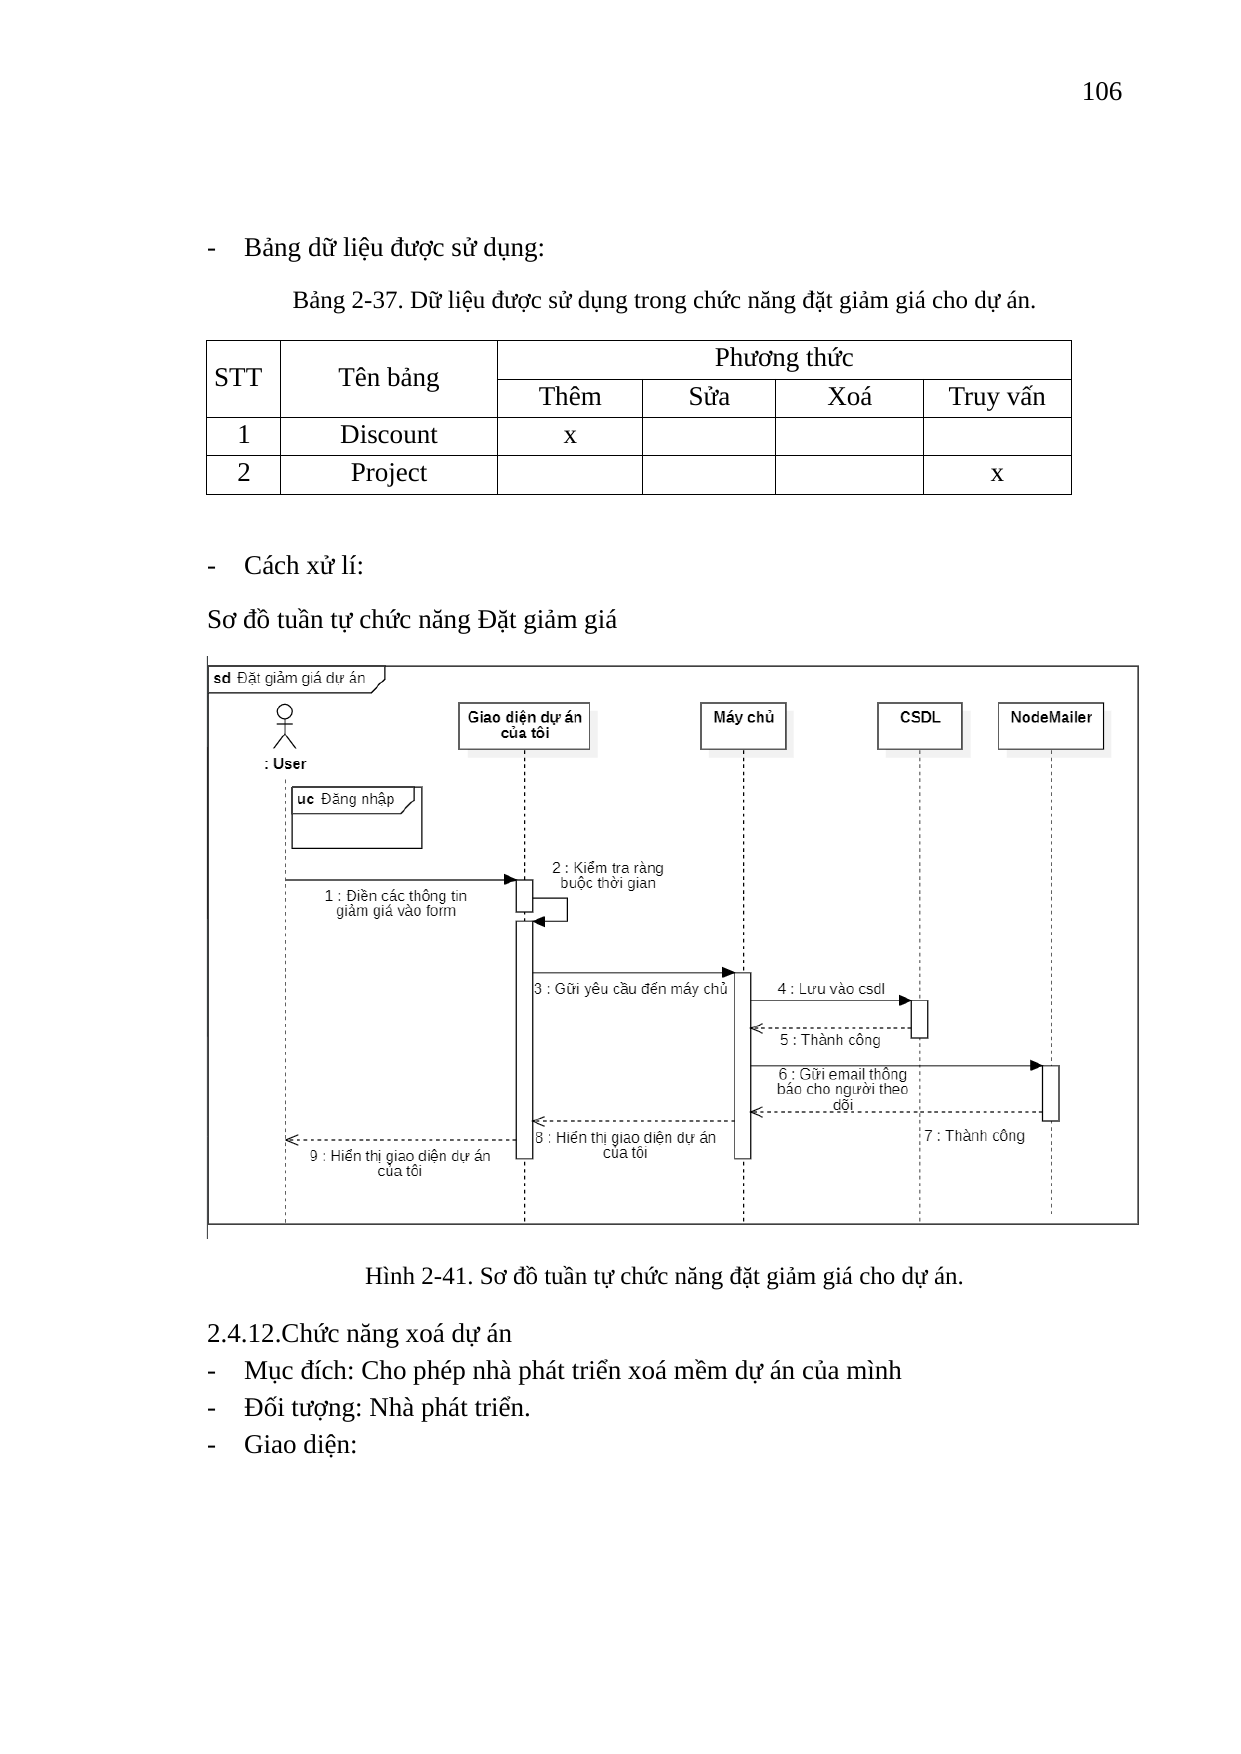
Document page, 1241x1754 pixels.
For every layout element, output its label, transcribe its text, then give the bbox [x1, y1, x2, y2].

table_header Tên bảng [281, 341, 497, 417]
subtitle Chức năng xoá dự án [207, 1317, 1122, 1348]
table_cell 1 [207, 418, 280, 455]
text Sơ đồ tuần tự chức năng Đặt giảm giá [207, 603, 1122, 634]
table_cell Project [281, 456, 497, 494]
table_cell 2 [207, 456, 280, 494]
table_cell [924, 418, 1071, 455]
text Hình 2-41. Sơ đồ tuần tự chức năng đặt giảm giá cho dự án. [207, 1261, 1122, 1290]
list Đối tượng: Nhà phát triển. [207, 1391, 1122, 1422]
table_cell [776, 418, 923, 455]
table_cell [643, 418, 775, 455]
table_header Phương thức [498, 341, 1071, 379]
table_header STT [207, 341, 280, 417]
table_cell Discount [281, 418, 497, 455]
list Giao diện: [207, 1428, 1122, 1460]
list Bảng dữ liệu được sử dụng: [207, 231, 1122, 262]
table_cell Thêm [498, 380, 642, 417]
table_cell [776, 456, 923, 494]
table_cell [643, 456, 775, 494]
table_cell x [498, 418, 642, 455]
list Mục đích: Cho phép nhà phát triển xoá mềm dự án của mình [207, 1354, 1122, 1385]
table_cell Sửa [643, 380, 775, 417]
table_cell Xoá [776, 380, 923, 417]
table_cell x [924, 456, 1071, 494]
table_cell [498, 456, 642, 494]
text Bảng 2-37. Dữ liệu được sử dụng trong chức năng đặt giảm giá cho dự án. [207, 285, 1122, 314]
list Cách xử lí: [207, 549, 1122, 580]
picture [206, 656, 1144, 1239]
table_cell Truy vấn [924, 380, 1071, 417]
